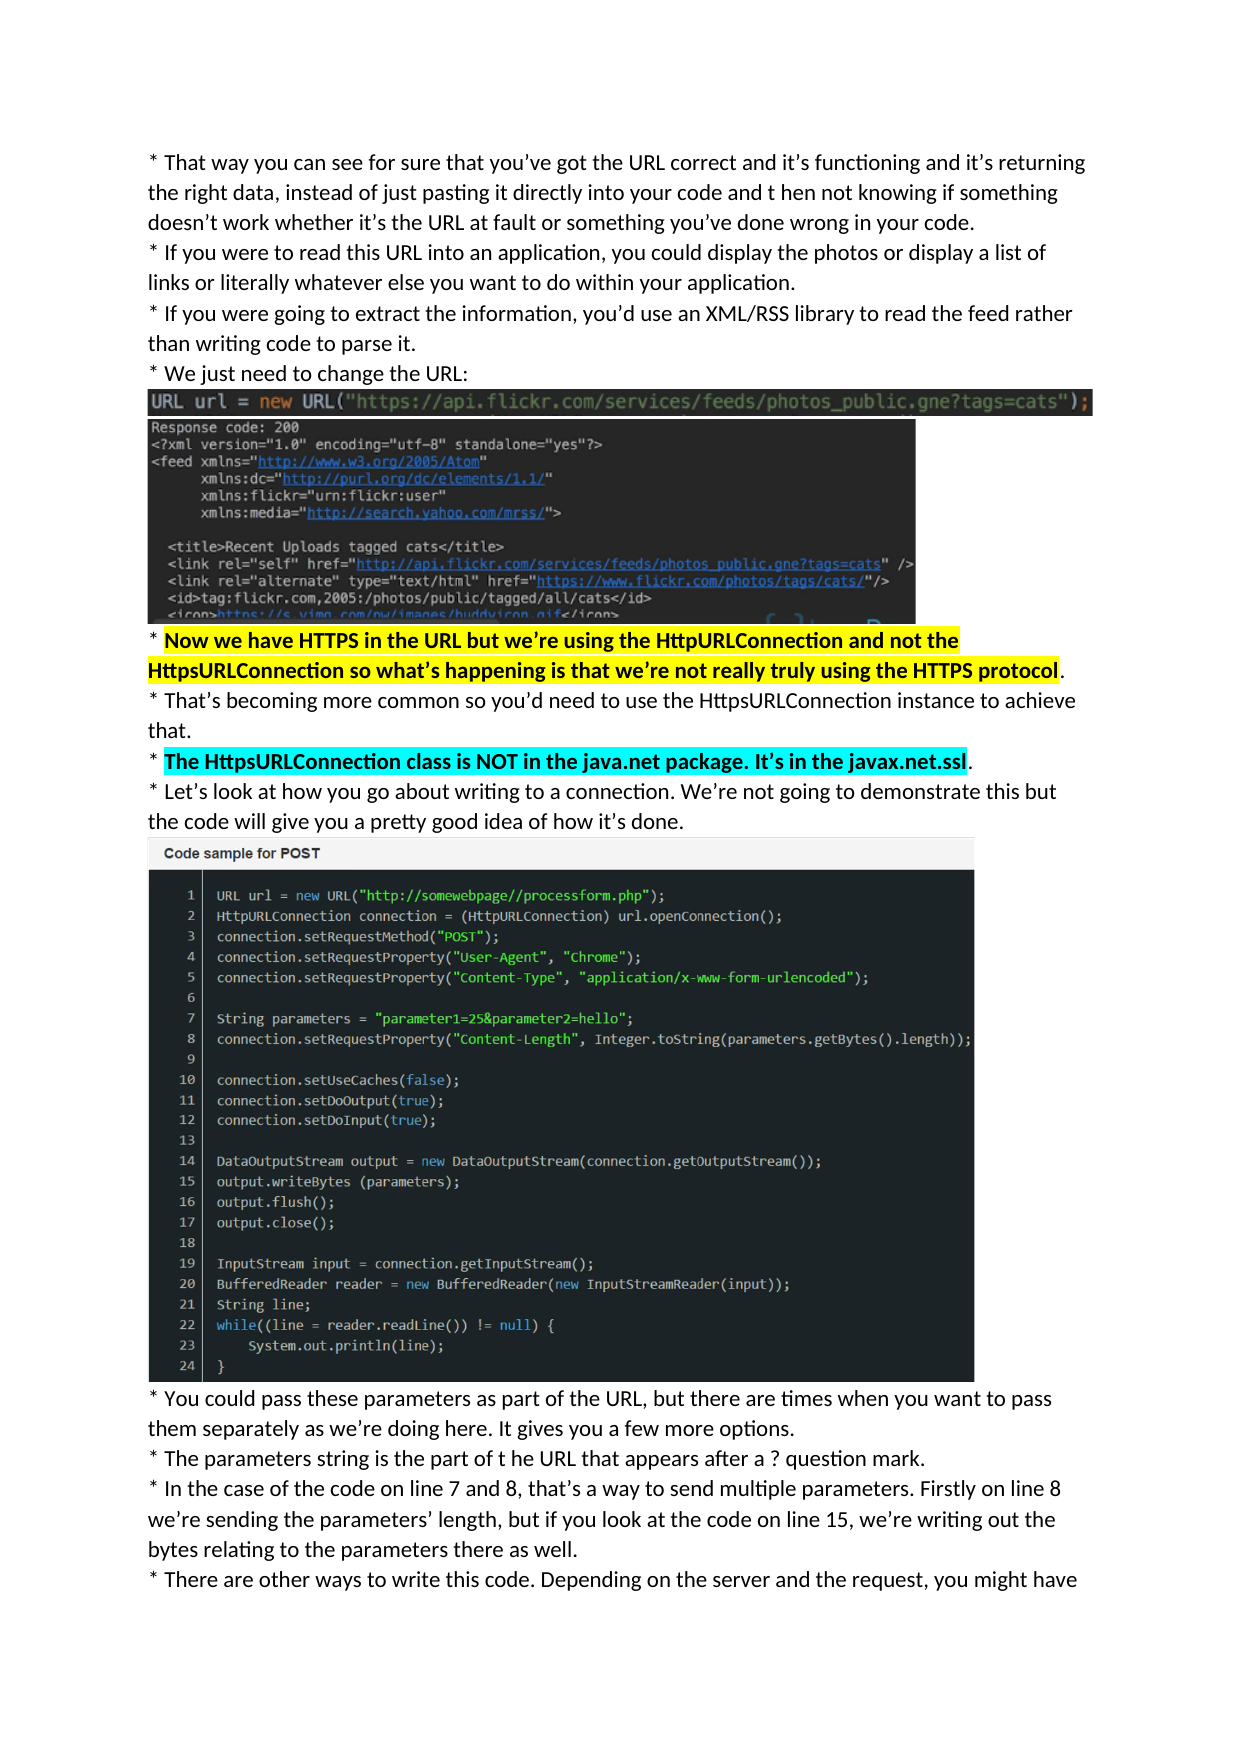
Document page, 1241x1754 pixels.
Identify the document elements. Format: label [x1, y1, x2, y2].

picture [147, 837, 975, 1382]
picture [147, 389, 1093, 416]
text [148, 148, 1093, 389]
picture [147, 419, 916, 624]
text [148, 416, 1093, 1593]
